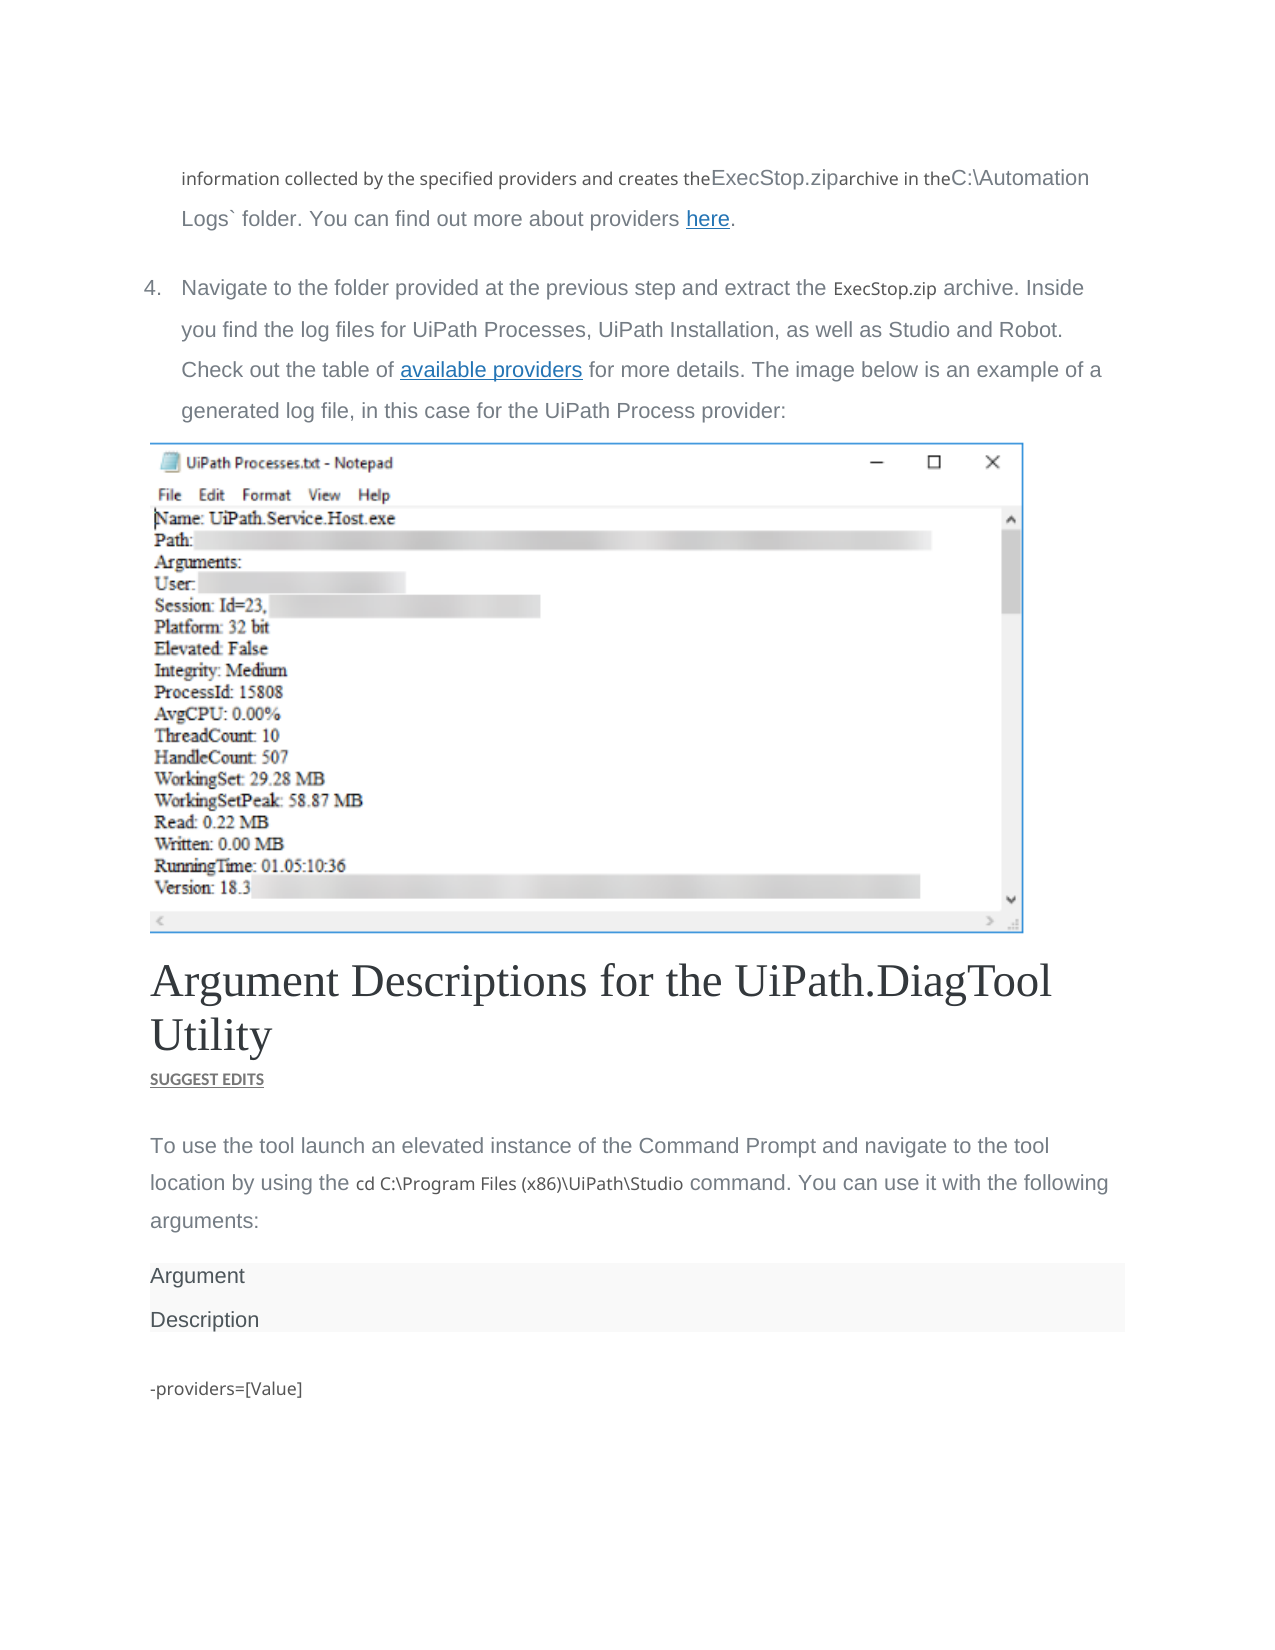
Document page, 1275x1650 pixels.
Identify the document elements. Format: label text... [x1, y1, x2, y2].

subtitle Argument Descriptions for the UiPath.DiagTool Utility [150, 953, 1125, 1061]
text To use the tool launch an elevated instance of the Command Prompt and navigate to the tool location by using the cd C:\Program Files (x86)\UiPath\Studio command. You can use it with the following arguments: [150, 1121, 1125, 1233]
text SUGGEST EDITS [150, 1068, 1125, 1090]
text -providers=[Value] [150, 1363, 1125, 1400]
list Navigate to the folder provided at the previous step and extract the ExecStop.zip archive. Inside you find the log files for UiPath Processes, UiPath Installation, as well as Studio and Robot. Check out the table of available providers for more details. The image below is an example of a generated log file, in this case for the UiPath Process provider: [144, 260, 1125, 423]
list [144, 150, 1125, 231]
text Description [150, 1307, 1125, 1332]
picture [150, 440, 1033, 935]
text Argument [150, 1263, 1125, 1288]
